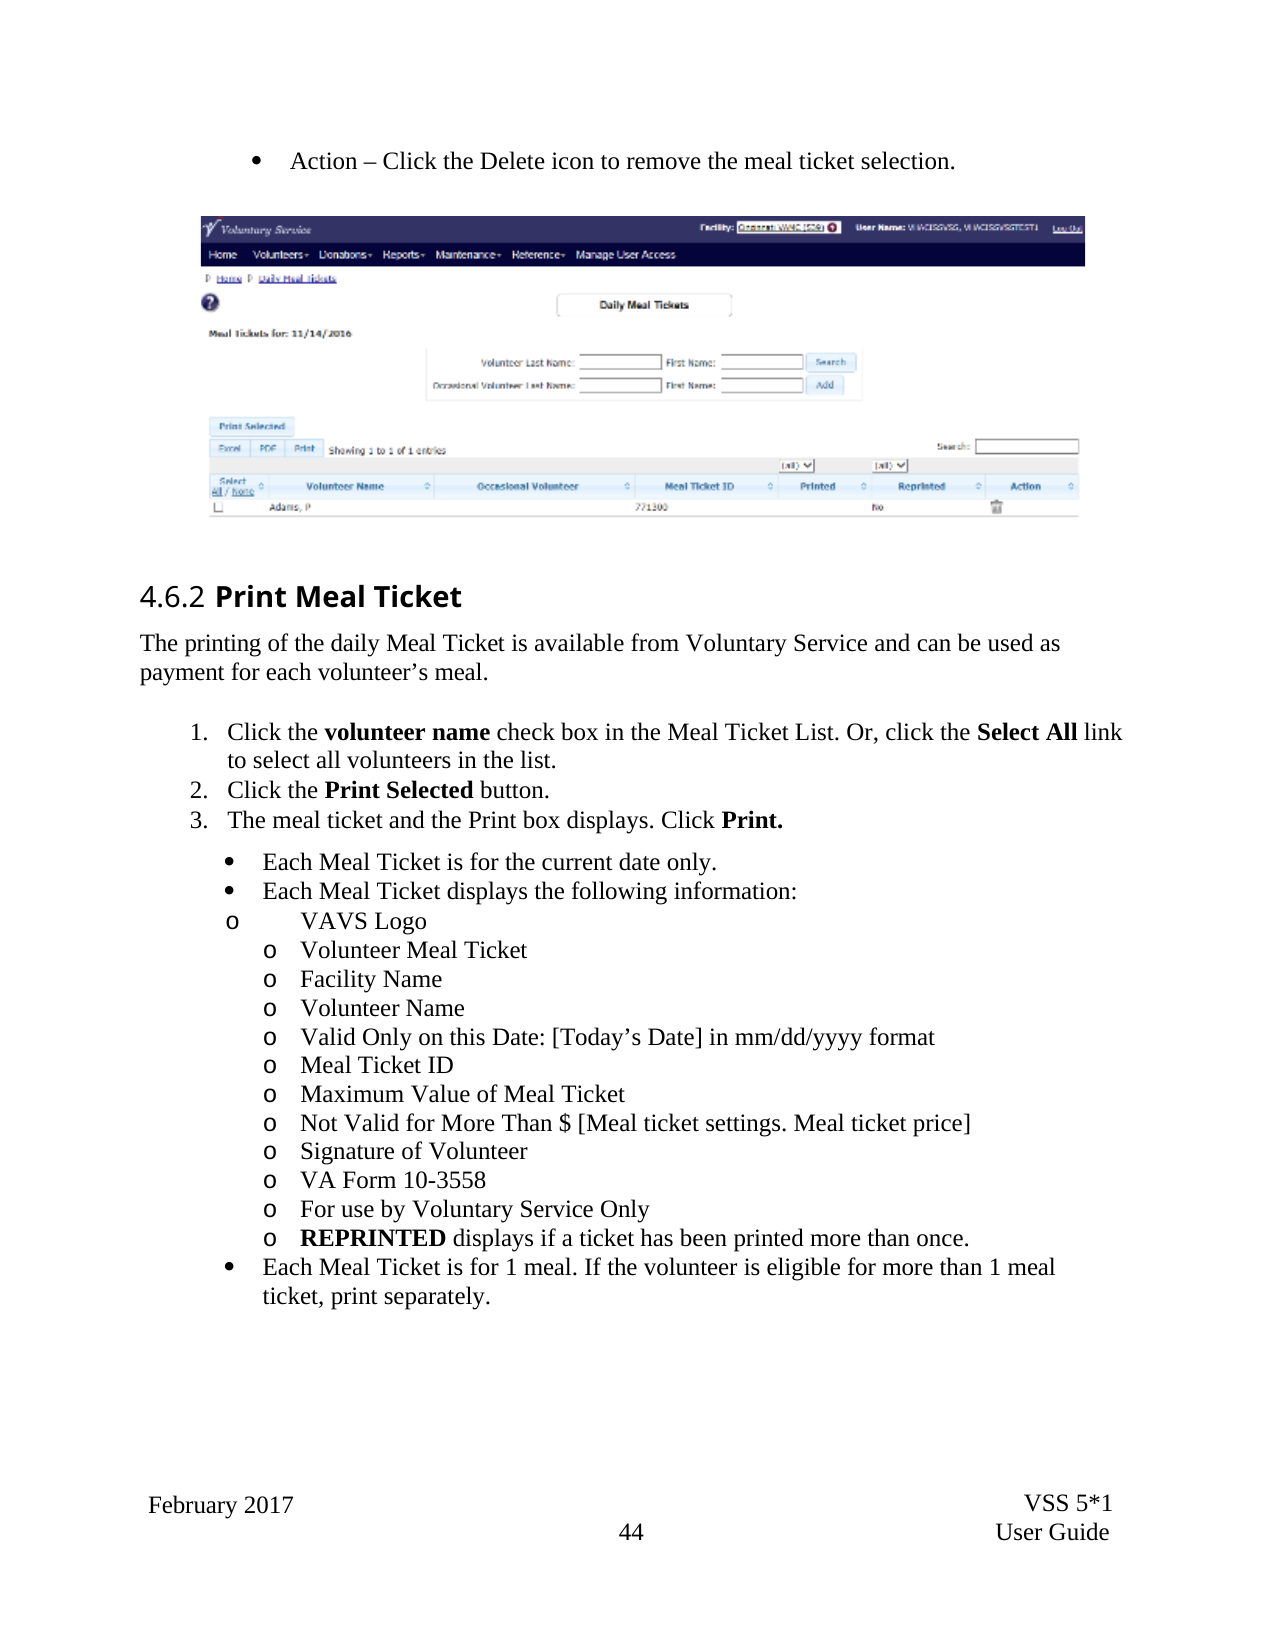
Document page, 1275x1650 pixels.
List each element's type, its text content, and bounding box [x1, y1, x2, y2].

list The meal ticket and the Print box displays. Click Print. [189, 805, 1137, 834]
list Each Meal Ticket is for 1 meal. If the volunteer is eligible for more than 1 meal ticket, print separately. [225, 1253, 1059, 1310]
text o VA Form 10-3558 [262, 1166, 1137, 1194]
list Action – Click the Delete icon to remove the meal ticket selection. [252, 146, 1137, 174]
list Click the Print Selected button. [189, 776, 1137, 804]
list Volunteer Name [262, 994, 969, 1022]
picture [200, 216, 1086, 522]
list Not Valid for More Than $ [Meal ticket settings. Meal ticket price] [262, 1108, 1137, 1137]
list Each Meal Ticket displays the following information: [225, 875, 1137, 906]
list Meal Ticket ID [262, 1051, 969, 1080]
list REPRINTED displays if a ticket has been printed more than once. [262, 1223, 1137, 1252]
text The printing of the daily Meal Ticket is available from Voluntary Service and can be used as payment for each volunteer’s meal. [139, 628, 1137, 686]
list Maximum Value of Meal Ticket [262, 1080, 969, 1108]
list Signature of Volunteer [262, 1137, 1137, 1166]
list VAVS Logo [225, 906, 1137, 936]
list Each Meal Ticket is for the current date only. [225, 847, 1137, 875]
list Click the volunteer name check box in the Meal Ticket List. Or, click the Select All link to select all volunteers in the list. [189, 717, 1137, 774]
list For use by Voluntary Service Only [262, 1194, 1137, 1223]
list Facility Name [262, 964, 1137, 993]
list Volunteer Meal Ticket [262, 936, 1137, 964]
list Valid Only on this Date: [Today’s Date] in mm/dd/yyyy format [262, 1022, 969, 1051]
subtitle Print Meal Ticket [139, 576, 1137, 616]
